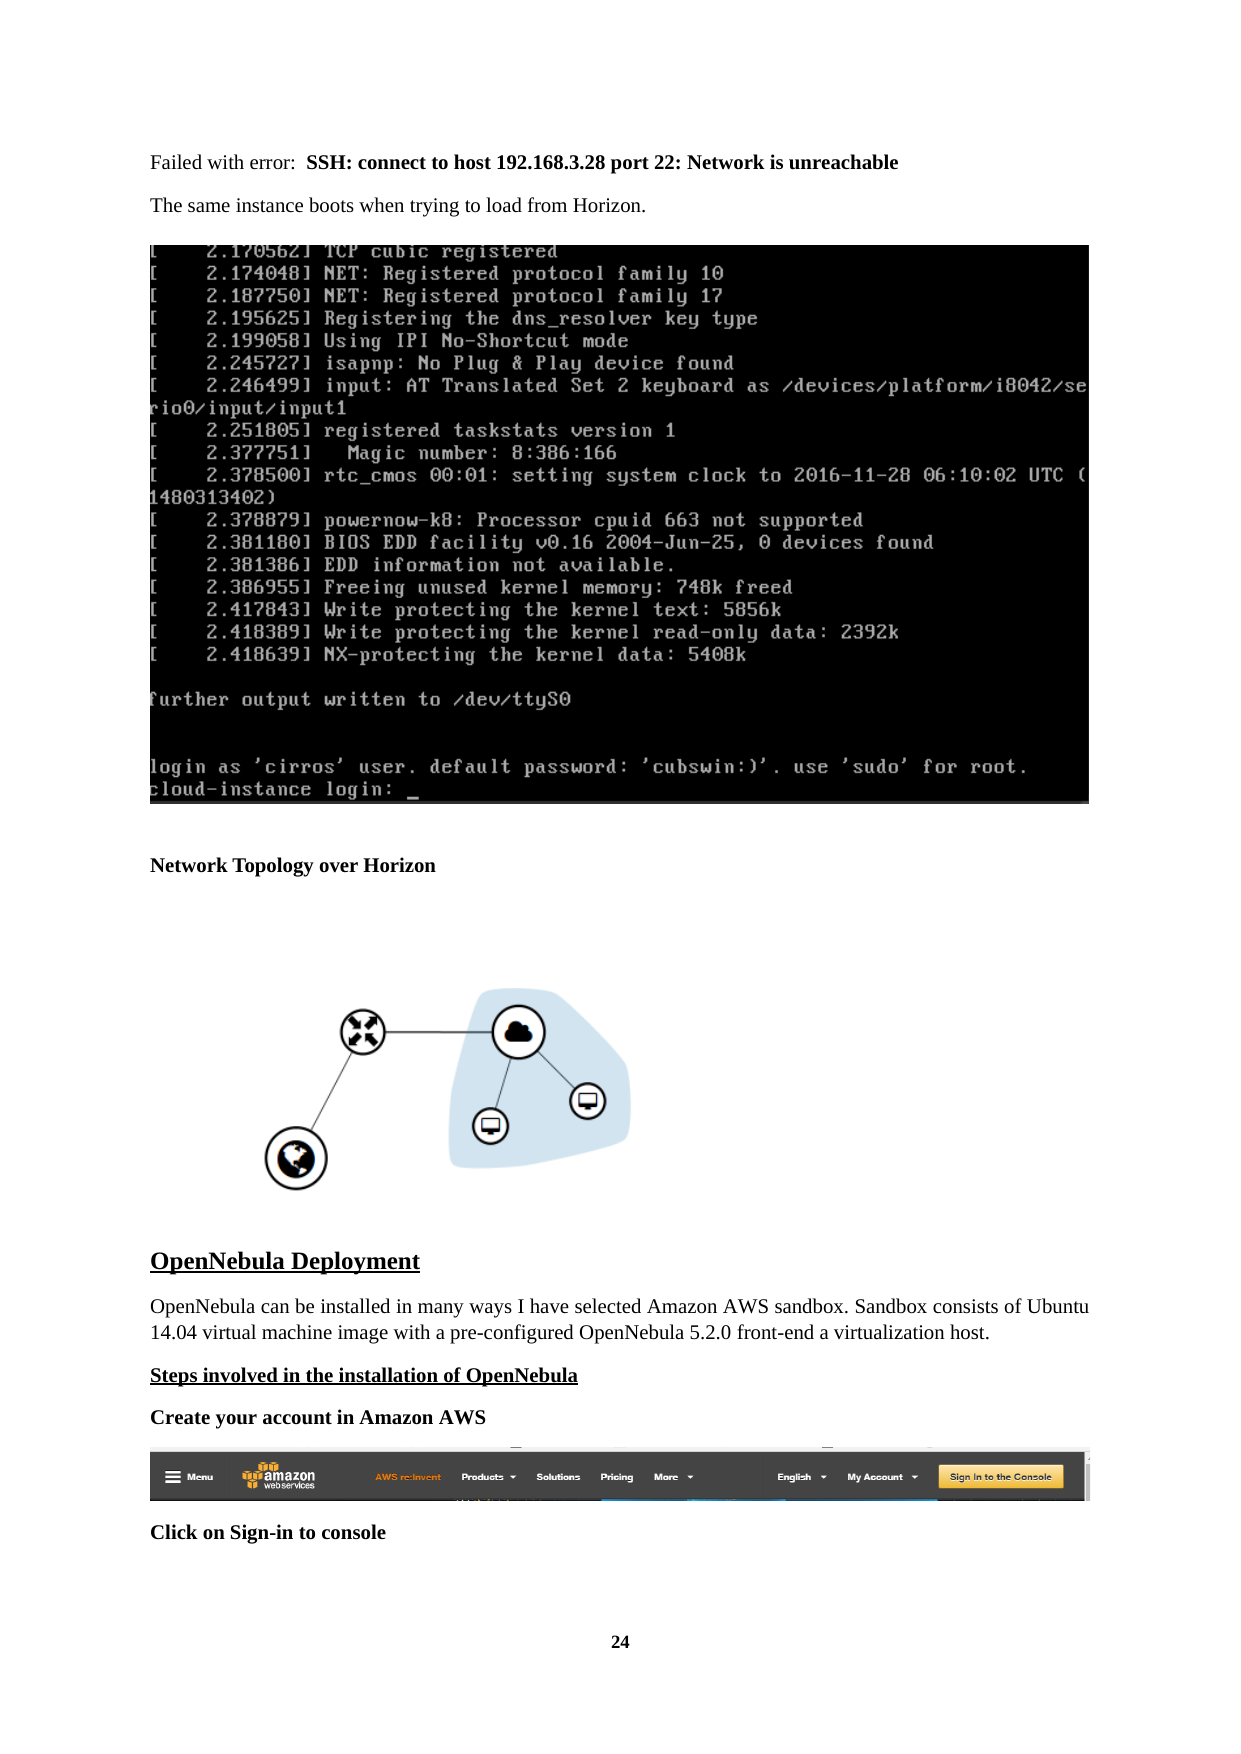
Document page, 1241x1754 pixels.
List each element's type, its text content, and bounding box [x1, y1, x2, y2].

picture [150, 905, 740, 1238]
text OpenNebula can be installed in many ways I have selected Amazon AWS sandbox. Sandbox consists of Ubuntu 14.04 virtual machine image with a pre-configured OpenNebula 5.2.0 front-end a virtualization host. [150, 1294, 1090, 1344]
text Create your account in Amazon AWS [150, 1405, 1090, 1429]
text Network Topology over Horizon [150, 853, 1090, 877]
text Steps involved in the installation of OpenNebula [150, 1363, 1090, 1387]
picture [150, 245, 1089, 804]
text OpenNebula Deployment [150, 1246, 1090, 1275]
text Failed with error: SSH: connect to host 192.168.3.28 port 22: Network is unreachable [150, 150, 1090, 174]
picture [150, 1447, 1091, 1501]
text Click on Sign-in to console [150, 1519, 1090, 1544]
text The same instance boots when trying to load from Horizon. [150, 193, 1090, 217]
